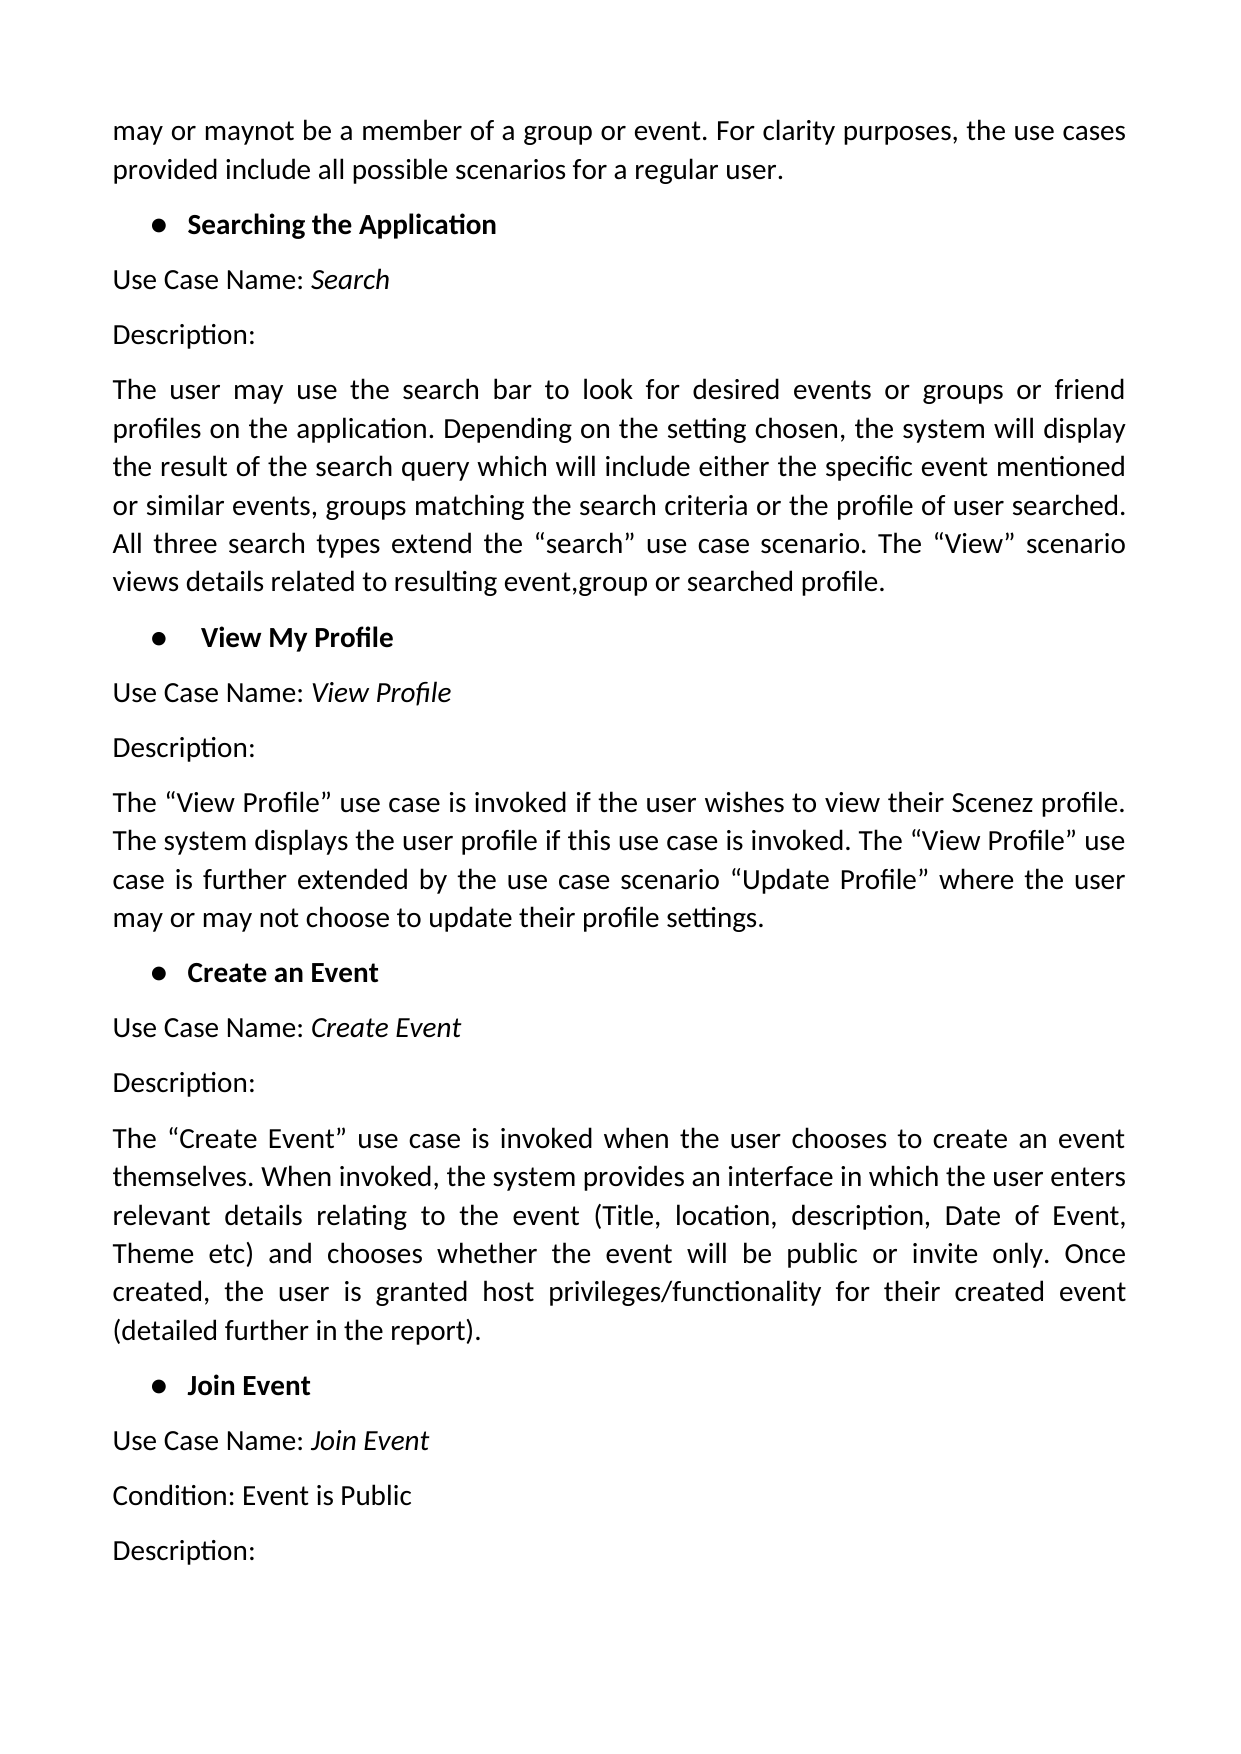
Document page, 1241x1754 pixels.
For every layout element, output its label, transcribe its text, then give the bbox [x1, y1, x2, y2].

text The “Create Event” use case is invoked when the user chooses to create an event themselves. When invoked, the system provides an interface in which the user enters relevant details relating to the event (Title, location, description, Date of Event, Theme etc) and chooses whether the event will be public or invite only. Once created, the user is granted host privileges/functionality for their created event (detailed further in the report). [112, 1120, 1128, 1347]
text Description: [112, 1064, 1128, 1100]
text Use Case Name: View Profile [112, 674, 1128, 709]
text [112, 112, 1128, 187]
text Description: [112, 1532, 1128, 1568]
text Use Case Name: Search [112, 261, 1128, 297]
text Description: [112, 729, 1128, 764]
text Condition: Event is Public [112, 1477, 1128, 1513]
list Create an Event [150, 954, 1128, 990]
text The user may use the search bar to look for desired events or groups or friend profiles on the application. Depending on the setting chosen, the system will display the result of the search query which will include either the specific event mentioned or similar events, groups matching the search criteria or the profile of user searched. All three search types extend the “search” use case scenario. The “View” scenario views details related to resulting event,group or searched profile. [112, 371, 1128, 599]
text Use Case Name: Create Event [112, 1009, 1128, 1045]
text The “View Profile” use case is invoked if the user wishes to view their Scenez profile. The system displays the user profile if this use case is invoked. The “View Profile” use case is further extended by the use case scenario “Update Profile” where the user may or may not choose to update their profile settings. [112, 784, 1128, 935]
list Searching the Application [150, 206, 1128, 242]
text Use Case Name: Join Event [112, 1422, 1128, 1458]
list View My Profile [150, 619, 1128, 654]
text Description: [112, 316, 1128, 352]
list Join Event [150, 1367, 1128, 1403]
